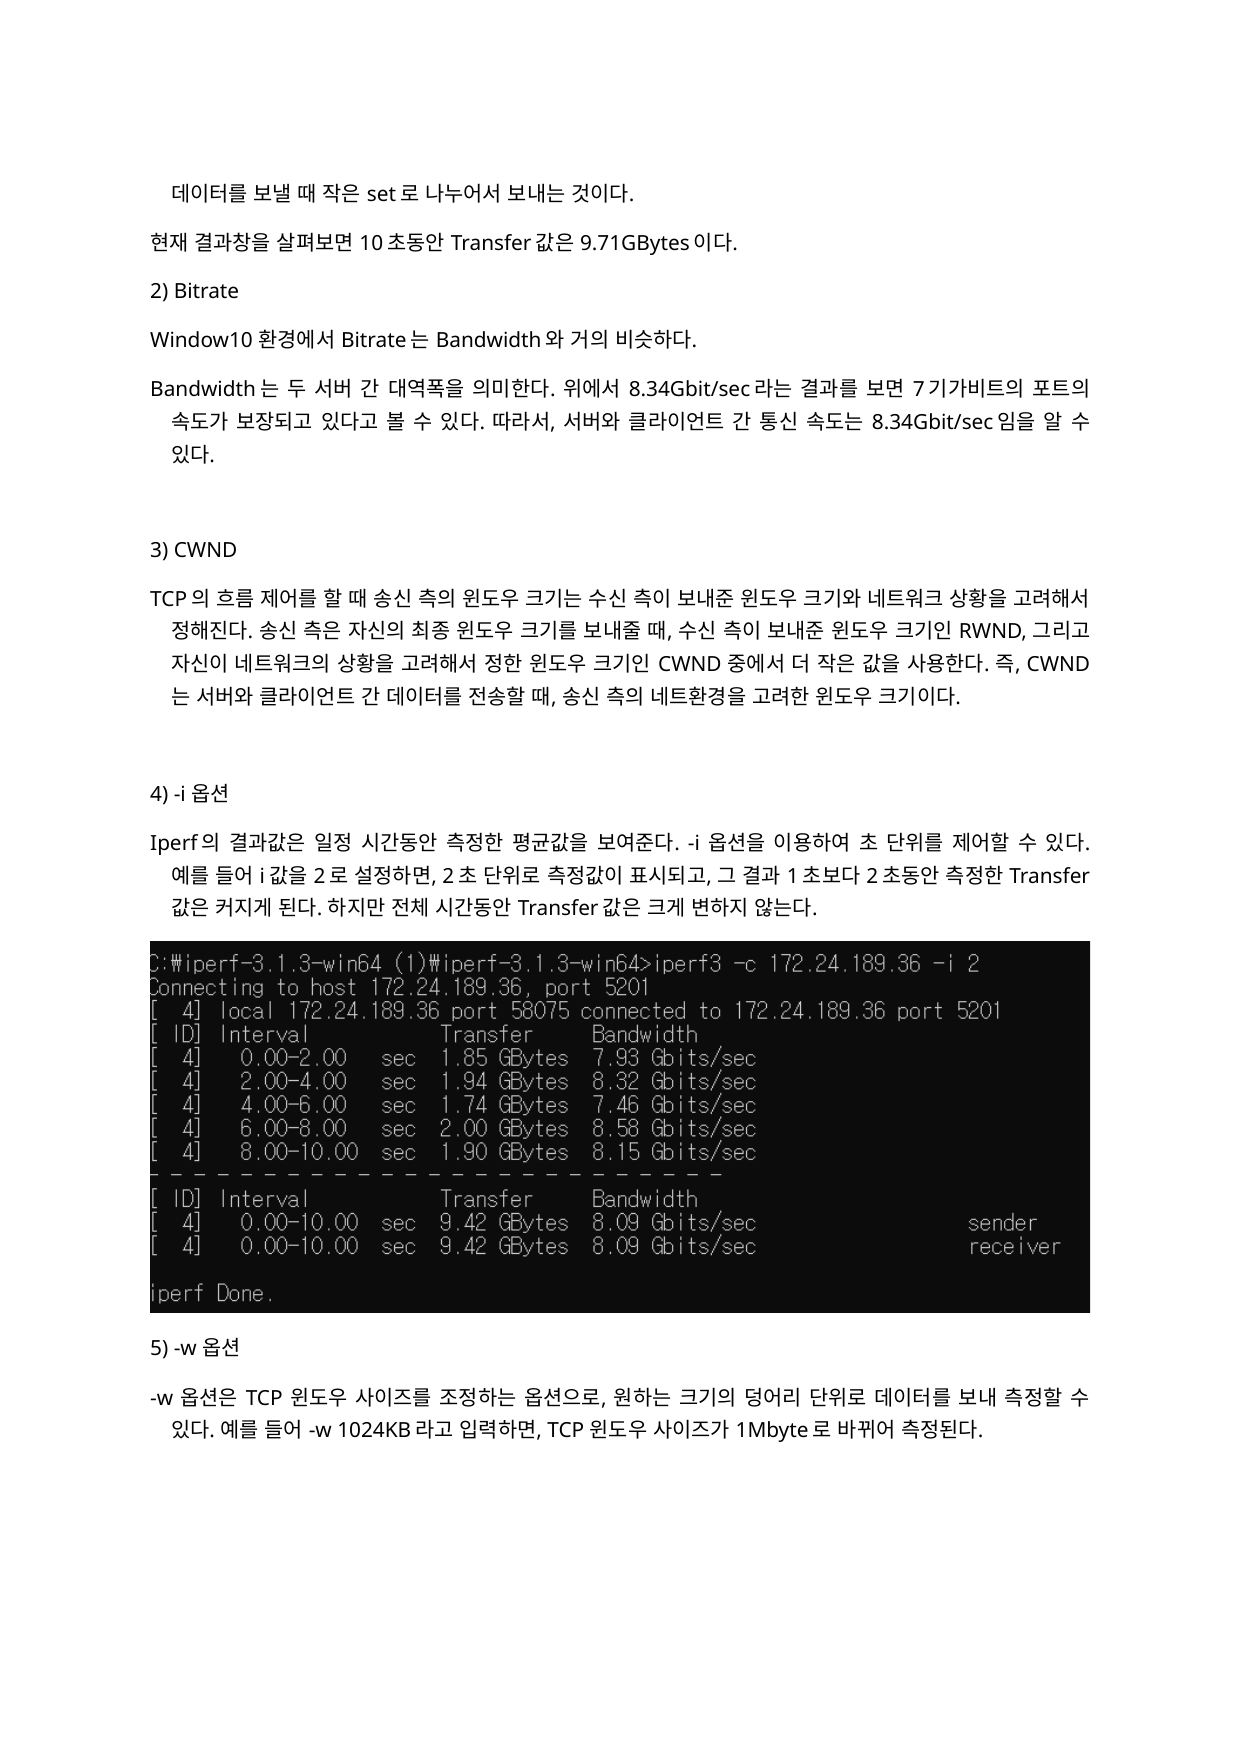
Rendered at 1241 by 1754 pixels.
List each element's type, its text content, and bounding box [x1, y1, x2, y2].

text TCP의 흐름 제어를 할 때 송신 측의 윈도우 크기는 수신 측이 보내준 윈도우 크기와 네트워크 상황을 고려해서 정해진다. 송신 측은 자신의 최종 윈도우 크기를 보내줄 때, 수신 측이 보내준 윈도우 크기인 RWND, 그리고 자신이 네트워크의 상황을 고려해서 정한 윈도우 크기인 CWND 중에서 더 작은 값을 사용한다. 즉, CWND는 서버와 클라이언트 간 데이터를 전송할 때, 송신 측의 네트환경을 고려한 윈도우 크기이다. [150, 582, 1090, 710]
text Bandwidth는 두 서버 간 대역폭을 의미한다. 위에서 8.34Gbit/sec라는 결과를 보면 7기가비트의 포트의 속도가 보장되고 있다고 볼 수 있다. 따라서, 서버와 클라이언트 간 통신 속도는 8.34Gbit/sec임을 알 수 있다. [150, 373, 1090, 468]
text -w 옵션은 TCP 윈도우 사이즈를 조정하는 옵션으로, 원하는 크기의 덩어리 단위로 데이터를 보내 측정할 수 있다. 예를 들어 -w 1024KB라고 입력하면, TCP 윈도우 사이즈가 1Mbyte로 바뀌어 측정된다. [150, 1381, 1090, 1444]
text 3) CWND [150, 535, 1090, 563]
text 현재 결과창을 살펴보면 10초동안 Transfer값은 9.71GBytes이다. [150, 227, 1090, 257]
picture [150, 941, 1091, 1313]
text 2) Bitrate [150, 276, 1090, 304]
text 5) -w 옵션 [150, 1331, 1090, 1362]
text 4) -i 옵션 [150, 777, 1090, 807]
text Window10 환경에서 Bitrate는 Bandwidth와 거의 비슷하다. [150, 323, 1090, 353]
text Iperf의 결과값은 일정 시간동안 측정한 평균값을 보여준다. -i 옵션을 이용하여 초 단위를 제어할 수 있다. 예를 들어 i값을 2로 설정하면, 2초 단위로 측정값이 표시되고, 그 결과 1초보다 2초동안 측정한 Transfer값은 커지게 된다. 하지만 전체 시간동안 Transfer값은 크게 변하지 않는다. [150, 826, 1090, 922]
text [150, 177, 1090, 207]
